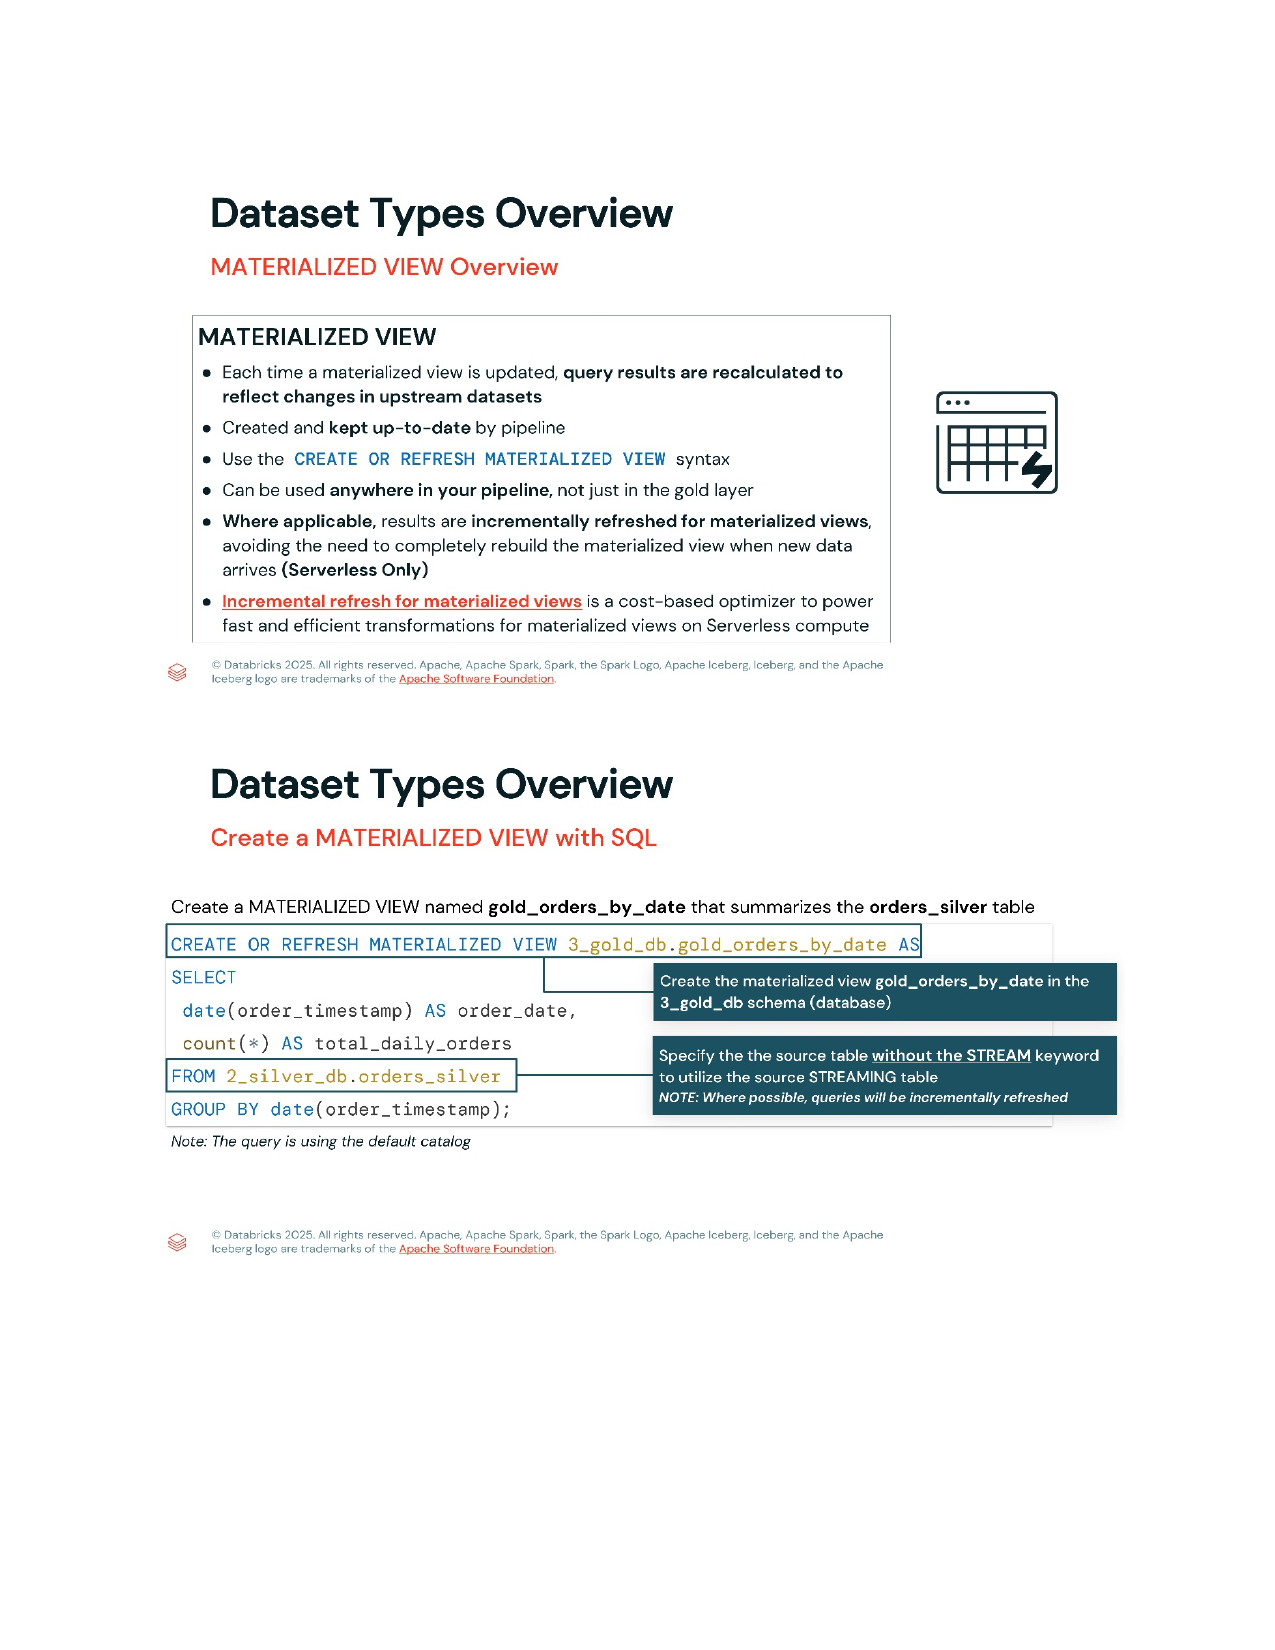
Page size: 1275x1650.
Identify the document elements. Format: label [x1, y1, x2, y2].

picture [150, 150, 1125, 699]
picture [150, 720, 1125, 1269]
